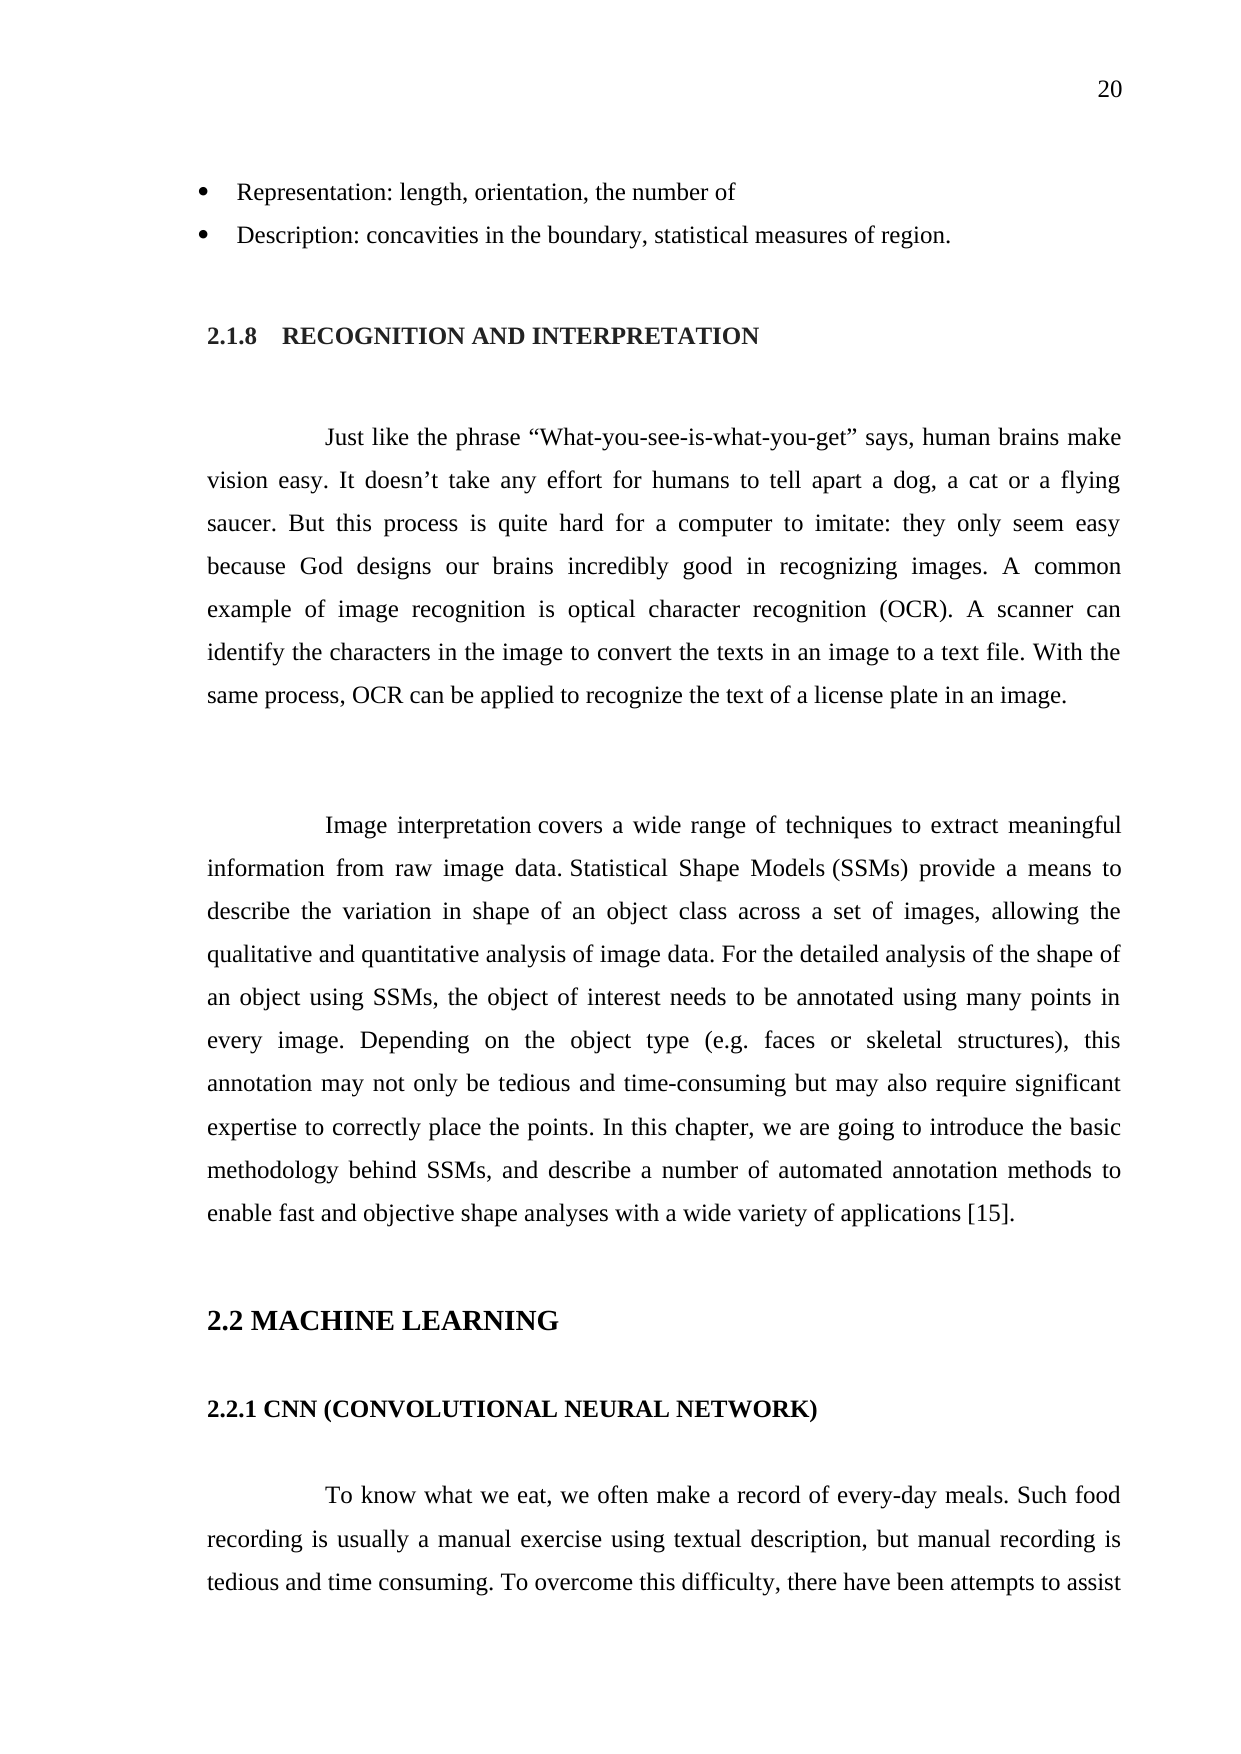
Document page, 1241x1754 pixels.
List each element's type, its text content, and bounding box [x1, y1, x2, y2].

text 2.2 MACHINE LEARNING [207, 1303, 1122, 1337]
list Representation: length, orientation, the number of [199, 177, 1122, 206]
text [207, 1481, 1122, 1596]
text Image interpretation covers a wide range of techniques to extract meaningful information from raw image data. Statistical Shape Models (SSMs) provide a means to describe the variation in shape of an object class across a set of images, allowing the qualitative and quantitative analysis of image data. For the detailed analysis of the shape of an object using SSMs, the object of interest needs to be annotated using many points in every image. Depending on the object type (e.g. faces or skeletal structures), this annotation may not only be tedious and time-consuming but may also require significant expertise to correctly place the points. In this chapter, we are going to introduce the basic methodology behind SSMs, and describe a number of automated annotation methods to enable fast and objective shape analyses with a wide variety of applications [15]. [207, 810, 1122, 1227]
text 2.2.1 CNN (CONVOLUTIONAL NEURAL NETWORK) [207, 1394, 1122, 1423]
list RECOGNITION AND INTERPRETATION [207, 321, 1122, 350]
text Just like the phrase “What-you-see-is-what-you-get” says, human brains make vision easy. It doesn’t take any effort for humans to tell apart a dog, a cat or a flying saucer. But this process is quite hard for a computer to imitate: they only seem easy because God designs our brains incredibly good in recognizing images. A common example of image recognition is optical character recognition (OCR). A scanner can identify the characters in the image to convert the texts in an image to a text file. With the same process, OCR can be applied to recognize the text of a license plate in an image. [207, 422, 1122, 709]
list Description: concavities in the boundary, statistical measures of region. [199, 220, 1122, 249]
